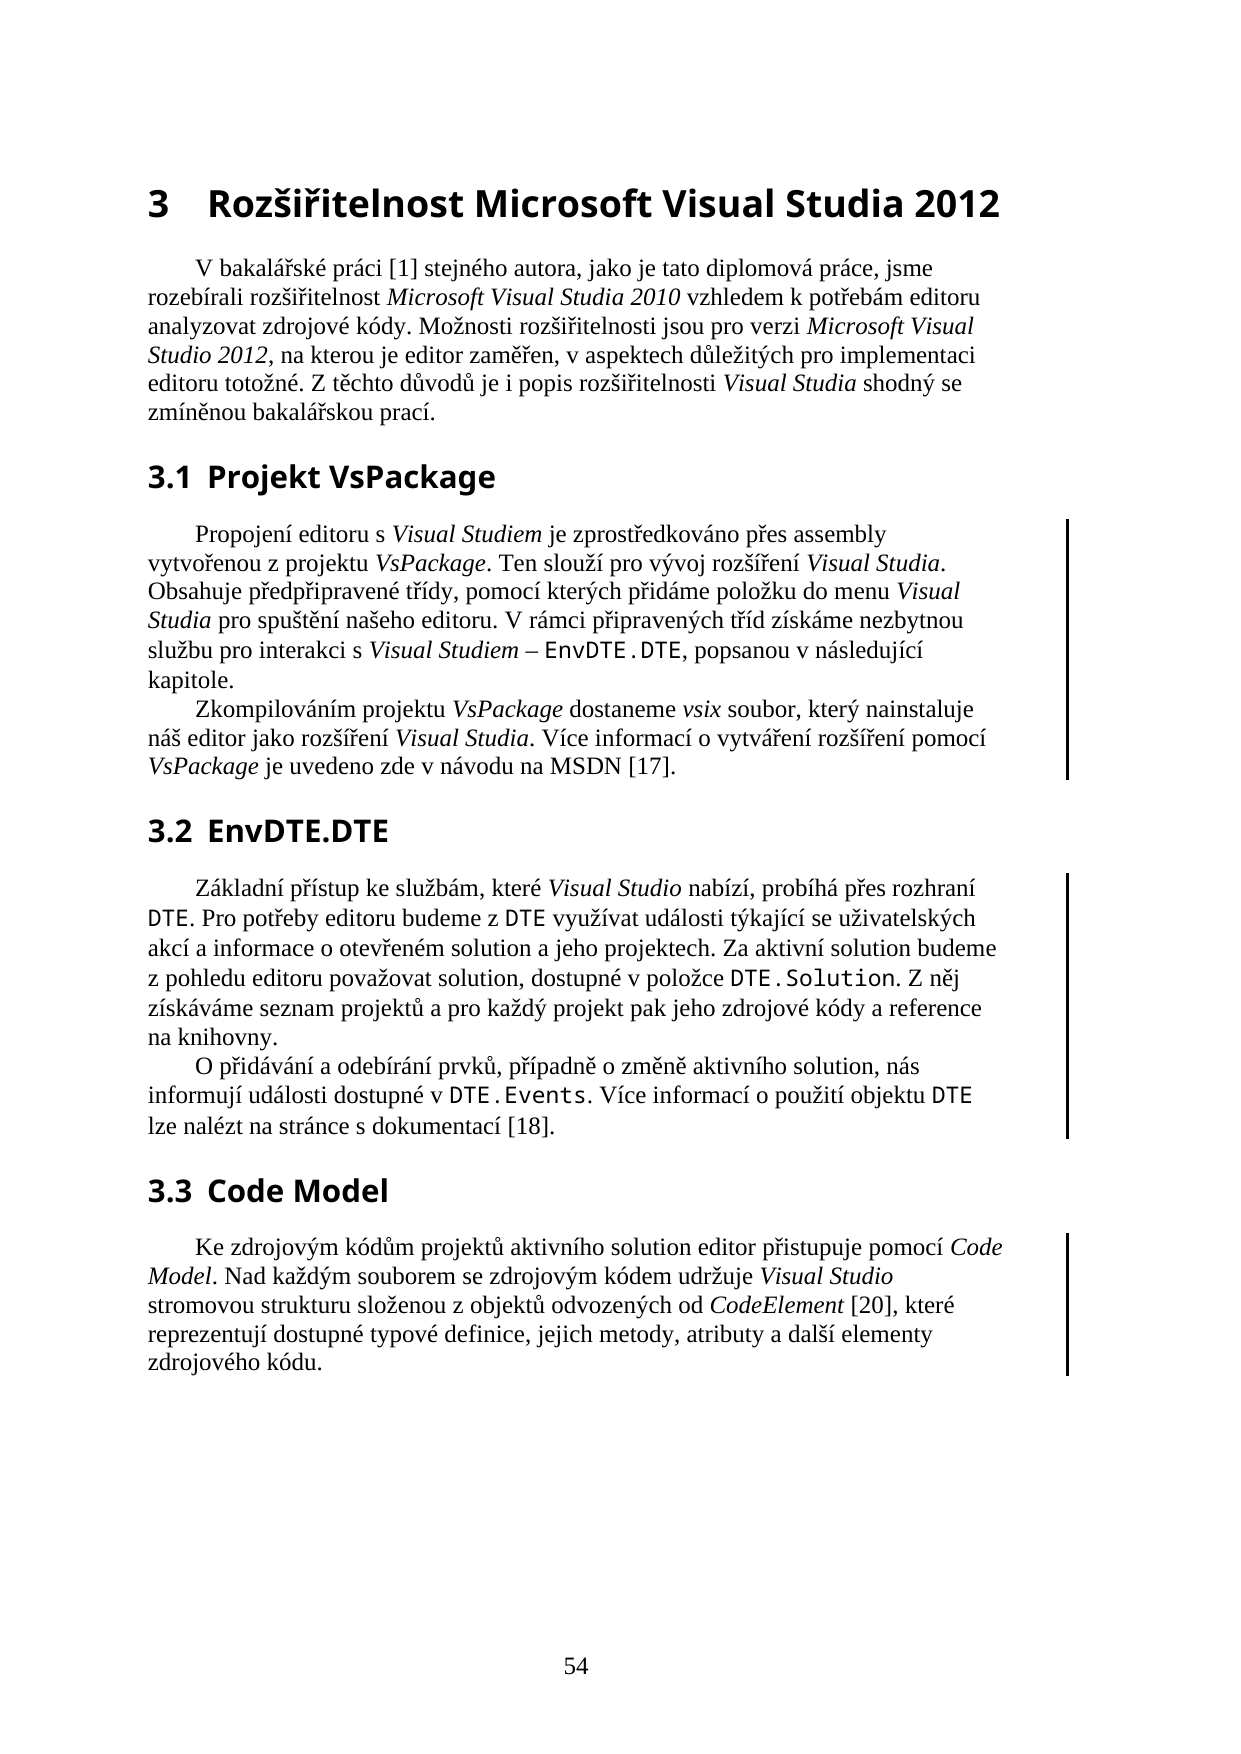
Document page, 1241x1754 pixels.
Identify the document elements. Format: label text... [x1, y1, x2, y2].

subtitle EnvDTE.DTE [148, 809, 1004, 852]
subtitle Projekt VsPackage [148, 455, 1004, 498]
subtitle Rozšiřitelnost Microsoft Visual Studia 2012 [148, 177, 1004, 228]
text Propojení editoru s Visual Studiem je zprostředkováno přes assembly vytvořenou z projektu VsPackage. Ten slouží pro vývoj rozšíření Visual Studia. Obsahuje předpřipravené třídy, pomocí kterých přidáme položku do menu Visual Studia pro spuštění našeho editoru. V rámci připravených tříd získáme nezbytnou službu pro interakci s Visual Studiem – EnvDTE.DTE, popsanou v následující kapitole. [148, 519, 1066, 694]
subtitle Code Model [148, 1169, 1004, 1211]
text Zkompilováním projektu VsPackage dostaneme vsix soubor, který nainstaluje náš editor jako rozšíření Visual Studia. Více informací o vytváření rozšíření pomocí VsPackage je uvedeno zde v návodu na MSDN [17]. [148, 694, 1004, 780]
text V bakalářské práci [1] stejného autora, jako je tato diplomová práce, jsme rozebírali rozšiřitelnost Microsoft Visual Studia 2010 vzhledem k potřebám editoru analyzovat zdrojové kódy. Možnosti rozšiřitelnosti jsou pro verzi Microsoft Visual Studio 2012, na kterou je editor zaměřen, v aspektech důležitých pro implementaci editoru totožné. Z těchto důvodů je i popis rozšiřitelnosti Visual Studia shodný se zmíněnou bakalářskou prací. [148, 253, 1004, 426]
text O přidávání a odebírání prvků, případně o změně aktivního solution, nás informují události dostupné v DTE.Events. Více informací o použití objektu DTE lze nalézt na stránce s dokumentací [18]. [148, 1051, 1004, 1139]
text Ke zdrojovým kódům projektů aktivního solution editor přistupuje pomocí Code Model. Nad každým souborem se zdrojovým kódem udržuje Visual Studio stromovou strukturu složenou z objektů odvozených od CodeElement [20], které reprezentují dostupné typové definice, jejich metody, atributy a další elementy zdrojového kódu. [148, 1232, 1068, 1376]
text Základní přístup ke službám, které Visual Studio nabízí, probíhá přes rozhraní DTE. Pro potřeby editoru budeme z DTE využívat události týkající se uživatelských akcí a informace o otevřeném solution a jeho projektech. Za aktivní solution budeme z pohledu editoru považovat solution, dostupné v položce DTE.Solution. Z něj získáváme seznam projektů a pro každý projekt pak jeho zdrojové kódy a reference na knihovny. [148, 873, 1066, 1051]
